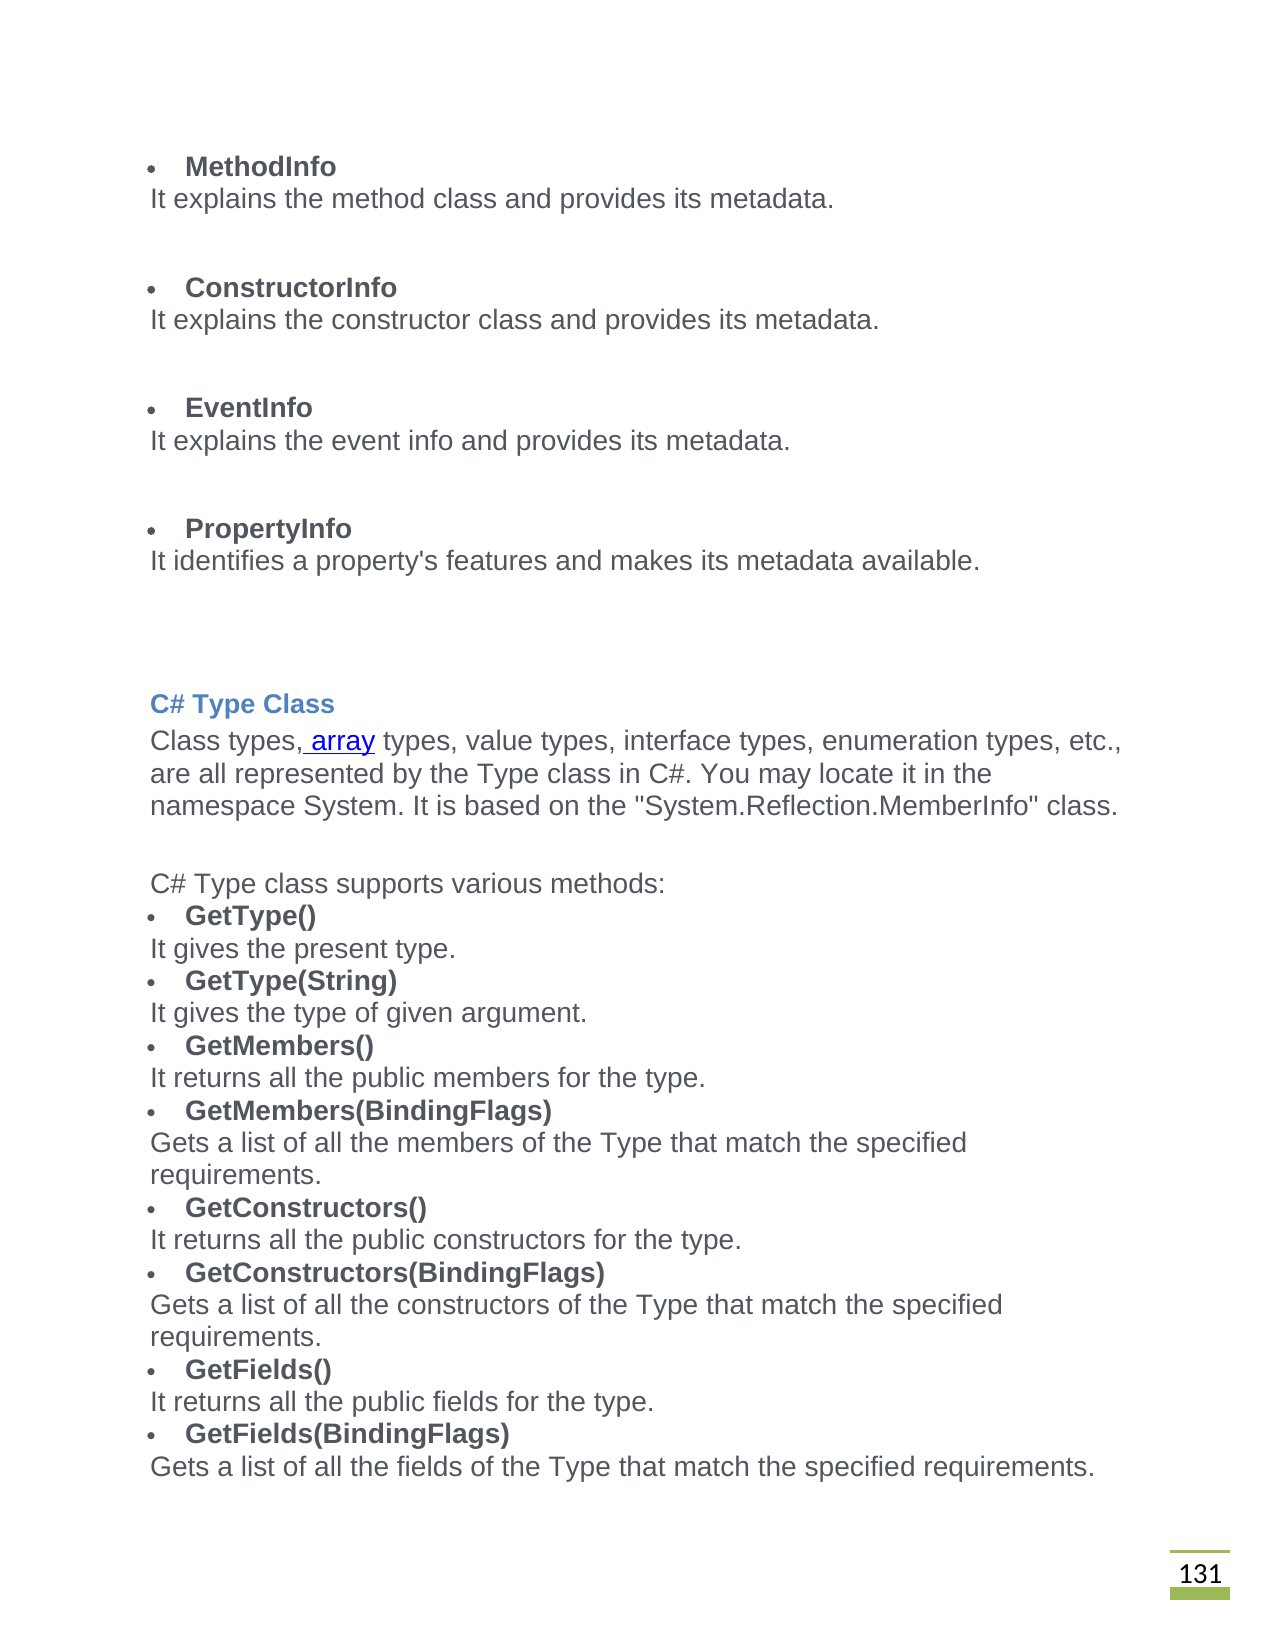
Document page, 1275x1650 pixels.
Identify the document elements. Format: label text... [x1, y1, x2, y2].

subtitle GetFields() [147, 1353, 1125, 1385]
text Class types, array types, value types, interface types, enumeration types, etc., are all represented by the Type class in C#. You may locate it in the namespace System. It is based on the "System.Reflection.MemberInfo" class. [150, 724, 1125, 821]
text C# Type class supports various methods: [150, 867, 1125, 899]
subtitle C# Type Class [150, 688, 1125, 719]
subtitle GetConstructors(BindingFlags) [147, 1256, 1125, 1288]
text It returns all the public members for the type. [150, 1061, 1125, 1093]
list EventInfo [147, 391, 1125, 424]
text It explains the method class and provides its metadata. [150, 182, 1125, 215]
list PropertyInfo [147, 512, 1125, 544]
text Gets a list of all the constructors of the Type that match the specified requirements. [150, 1288, 1125, 1353]
subtitle GetFields(BindingFlags) [147, 1417, 1125, 1450]
text Gets a list of all the members of the Type that match the specified requirements. [150, 1126, 1125, 1191]
subtitle GetMembers() [147, 1029, 1125, 1061]
subtitle GetType() [147, 899, 1125, 932]
text Gets a list of all the fields of the Type that match the specified requirements. [150, 1450, 1125, 1482]
text It explains the constructor class and provides its metadata. [150, 303, 1125, 335]
text It explains the event info and provides its metadata. [150, 424, 1125, 456]
text It returns all the public fields for the type. [150, 1385, 1125, 1417]
list MethodInfo [147, 150, 1125, 182]
text It gives the present type. [150, 932, 1125, 964]
text It identifies a property's features and makes its metadata available. [150, 544, 1125, 577]
text It returns all the public constructors for the type. [150, 1223, 1125, 1256]
list ConstructorInfo [147, 271, 1125, 303]
subtitle GetType(String) [147, 964, 1125, 996]
text It gives the type of given argument. [150, 996, 1125, 1029]
subtitle GetMembers(BindingFlags) [147, 1093, 1125, 1126]
subtitle GetConstructors() [147, 1191, 1125, 1223]
